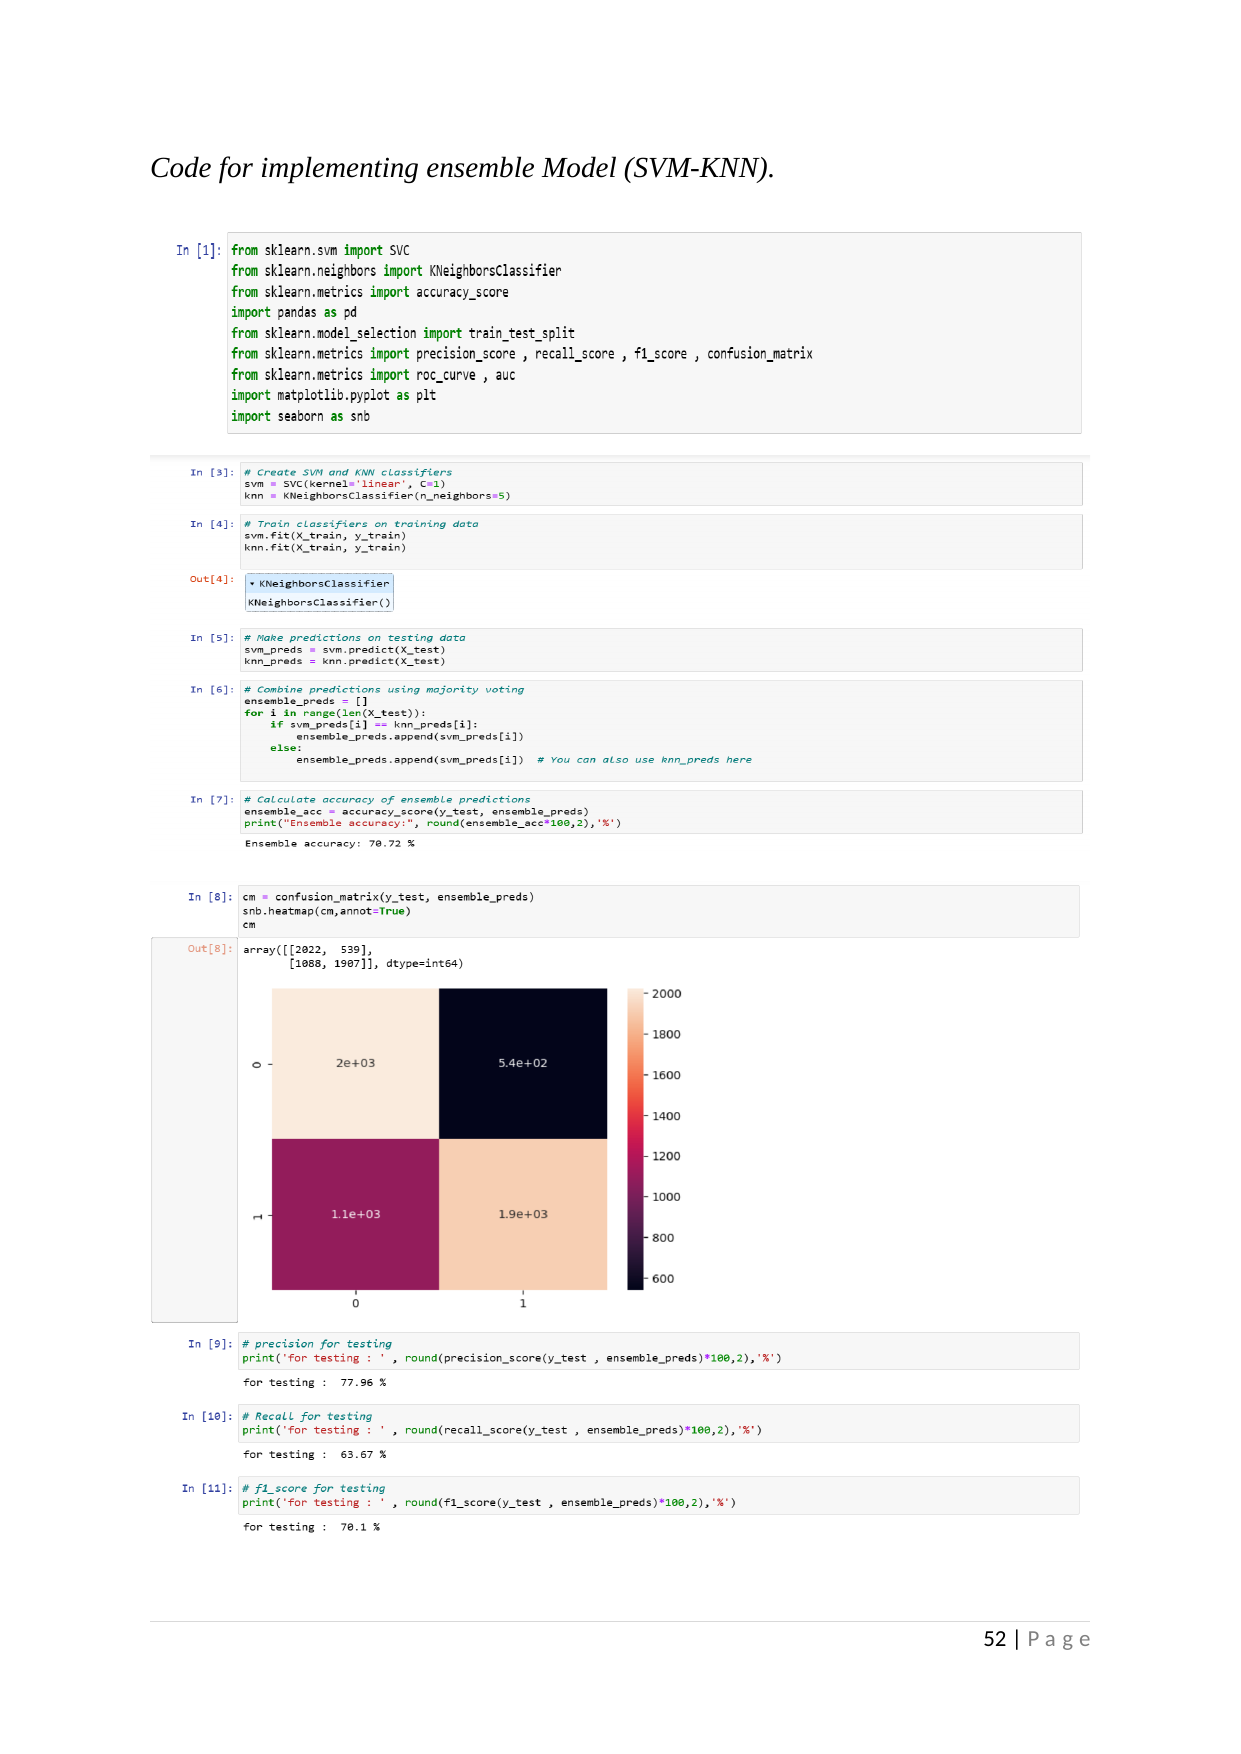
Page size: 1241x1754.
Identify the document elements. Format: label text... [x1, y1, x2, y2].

picture [150, 881, 1091, 1534]
picture [150, 455, 1091, 851]
picture [150, 217, 1091, 441]
text Code for implementing ensemble Model (SVM-KNN). [150, 150, 1090, 183]
